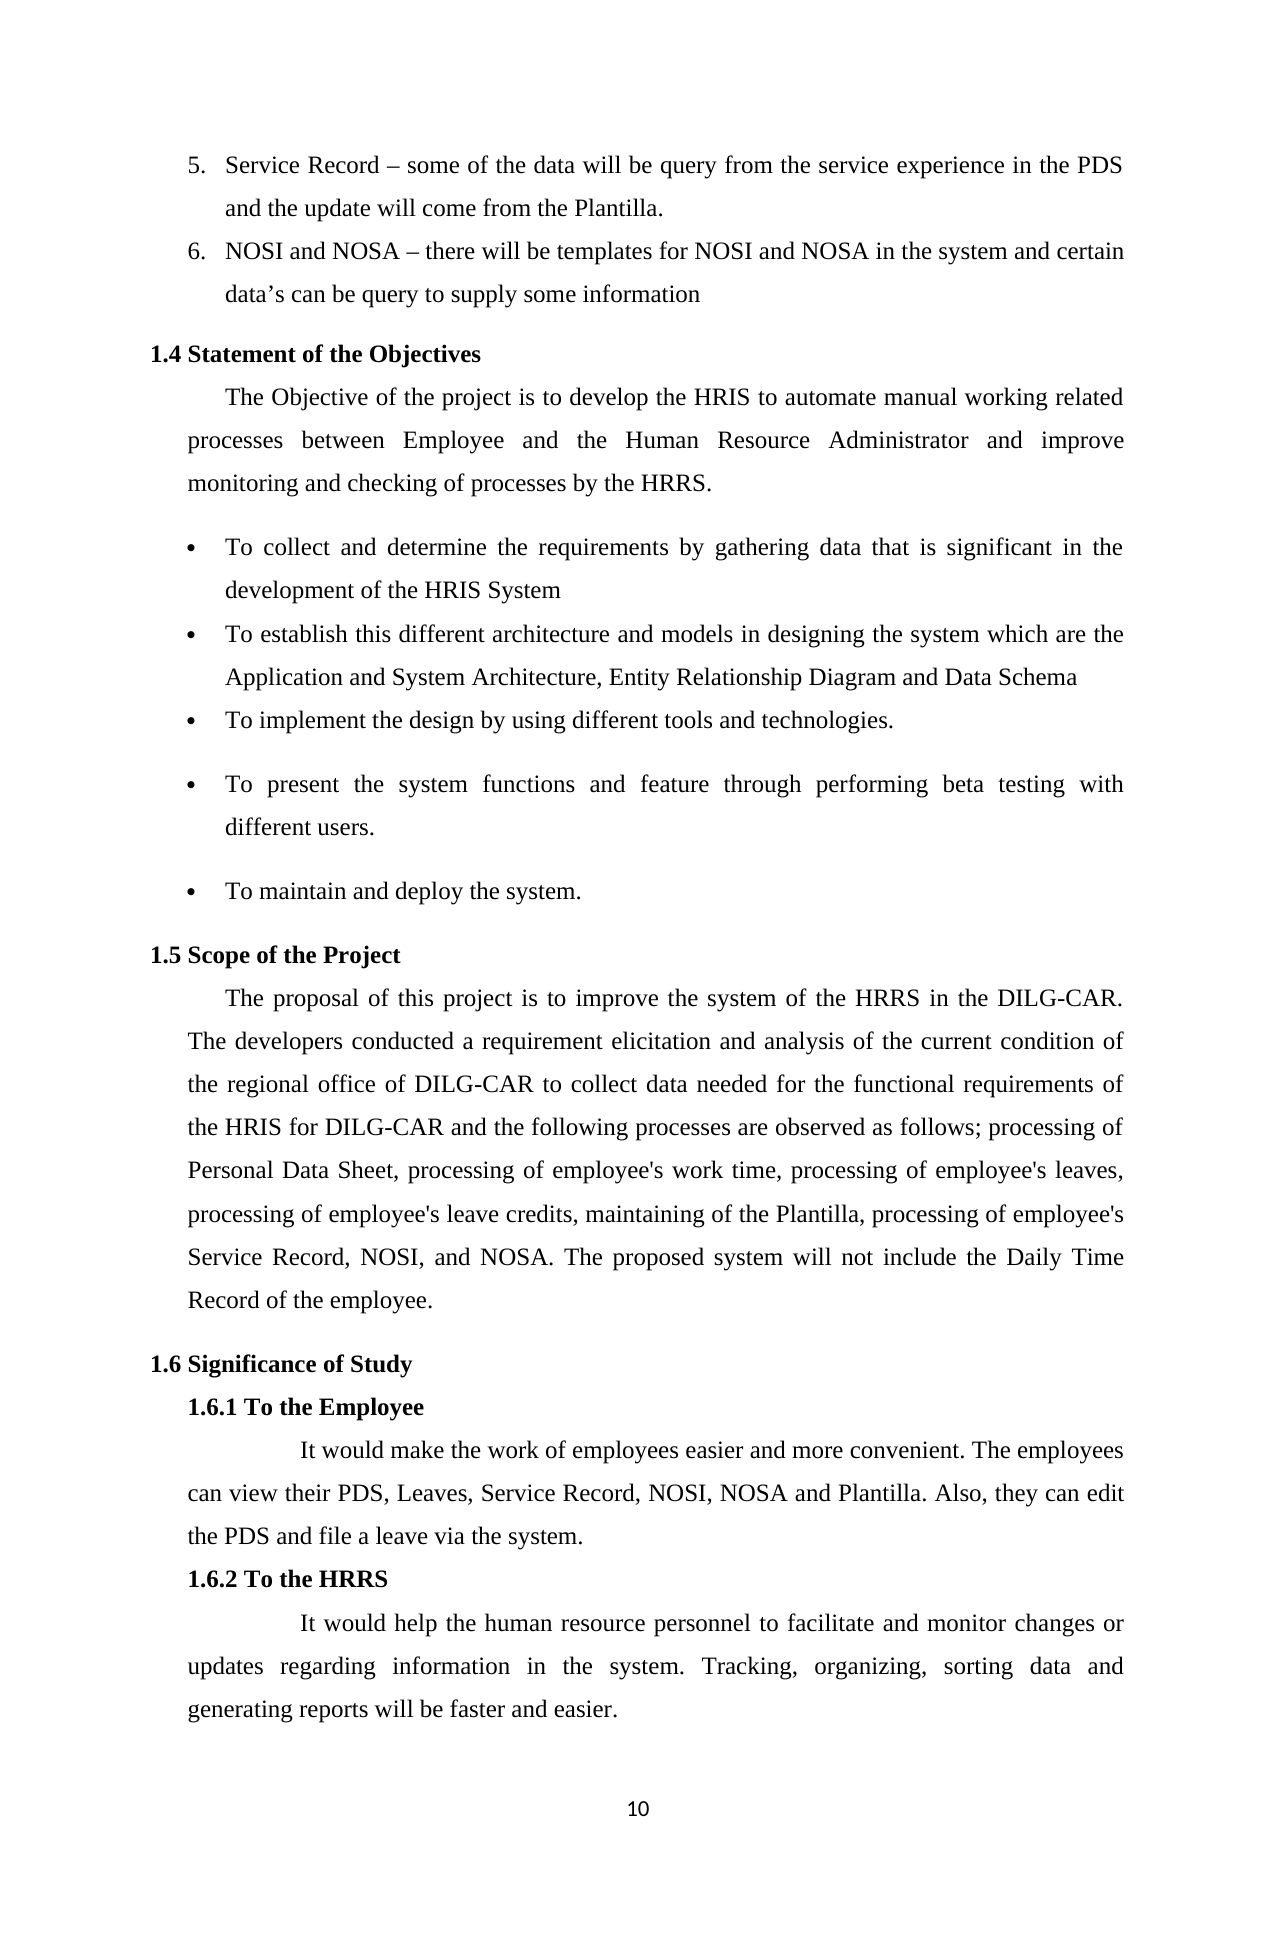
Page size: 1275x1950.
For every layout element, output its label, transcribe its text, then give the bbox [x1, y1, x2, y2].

text 1.6.2 To the HRRS [187, 1564, 1125, 1593]
list Significance of Study [150, 1349, 1125, 1378]
list The proposal of this project is to improve the system of the HRRS in the DILG-CAR. The developers conducted a requirement elicitation and analysis of the current condition of the regional office of DILG-CAR to collect data needed for the functional requirements of the HRIS for DILG-CAR and the following processes are observed as follows; processing of Personal Data Sheet, processing of employee's work time, processing of employee's leaves, processing of employee's leave credits, maintaining of the Plantilla, processing of employee's Service Record, NOSI, and NOSA. The proposed system will not include the Daily Time Record of the employee. [187, 983, 1125, 1314]
list To implement the design by using different tools and technologies. [187, 705, 1125, 734]
text 1.6.1 To the Employee [187, 1392, 1125, 1421]
text The Objective of the project is to develop the HRIS to automate manual working related processes between Employee and the Human Resource Administrator and improve monitoring and checking of processes by the HRRS. [187, 382, 1125, 497]
list To present the system functions and feature through performing beta testing with different users. [187, 769, 1125, 841]
list To establish this different architecture and models in designing the system which are the Application and System Architecture, Entity Relationship Diagram and Data Schema [187, 619, 1125, 691]
list To maintain and deploy the system. [187, 876, 1125, 905]
list Scope of the Project [150, 940, 1125, 969]
list Statement of the Objectives [150, 339, 1125, 368]
list NOSI and NOSA – there will be templates for NOSI and NOSA in the system and certain data’s can be query to supply some information [187, 236, 1125, 308]
list To collect and determine the requirements by gathering data that is significant in the development of the HRIS System [187, 532, 1125, 604]
text It would help the human resource personnel to facilitate and monitor changes or updates regarding information in the system. Tracking, organizing, sorting data and generating reports will be faster and easier. [187, 1608, 1125, 1723]
list Service Record – some of the data will be query from the service experience in the PDS and the update will come from the Plantilla. [187, 150, 1125, 222]
text It would make the work of employees easier and more convenient. The employees can view their PDS, Leaves, Service Record, NOSI, NOSA and Plantilla. Also, they can edit the PDS and file a leave via the system. [187, 1435, 1125, 1550]
